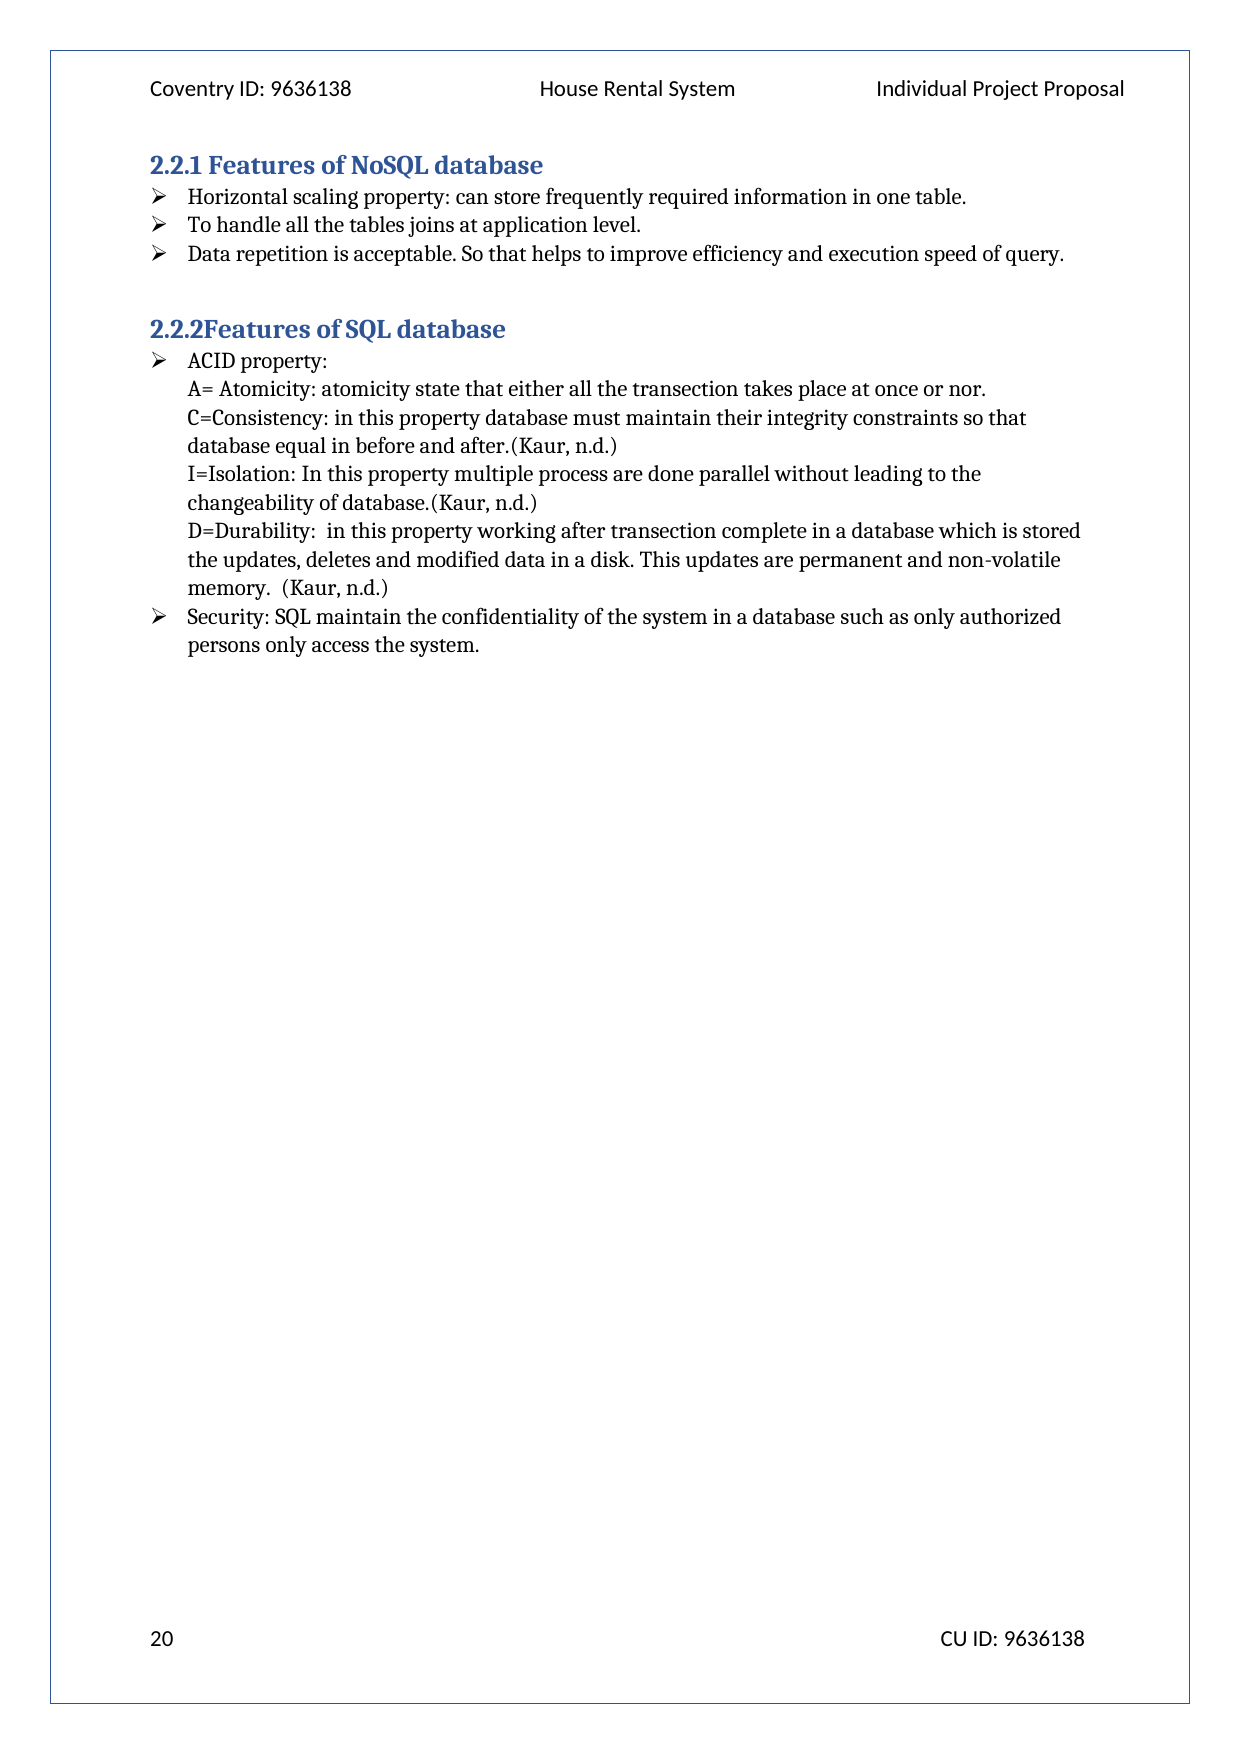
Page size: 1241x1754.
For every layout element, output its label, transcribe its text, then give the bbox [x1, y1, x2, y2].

list A= Atomicity: atomicity state that either all the transection takes place at once or nor. [187, 376, 1090, 402]
list C=Consistency: in this property database must maintain their integrity constraints so that database equal in before and after. [187, 404, 1090, 459]
subtitle 2.2.1 Features of NoSQL database [150, 150, 1090, 181]
list Security: SQL maintain the confidentiality of the system in a database such as only authorized persons only access the system. [150, 603, 1090, 658]
list Data repetition is acceptable. So that helps to improve efficiency and execution speed of query. [150, 240, 1090, 267]
list To handle all the tables joins at application level. [150, 212, 1090, 238]
subtitle 2.2.2Features of SQL database [150, 314, 1090, 345]
list D=Durability: in this property working after transection complete in a database which is stored the updates, deletes and modified data in a disk. This updates are permanent and non-volatile memory. [187, 518, 1090, 601]
list I=Isolation: In this property multiple process are done parallel without leading to the changeability of database. [187, 461, 1090, 516]
list ACID property: [150, 347, 1090, 374]
list Horizontal scaling property: can store frequently required information in one table. [150, 183, 1090, 210]
